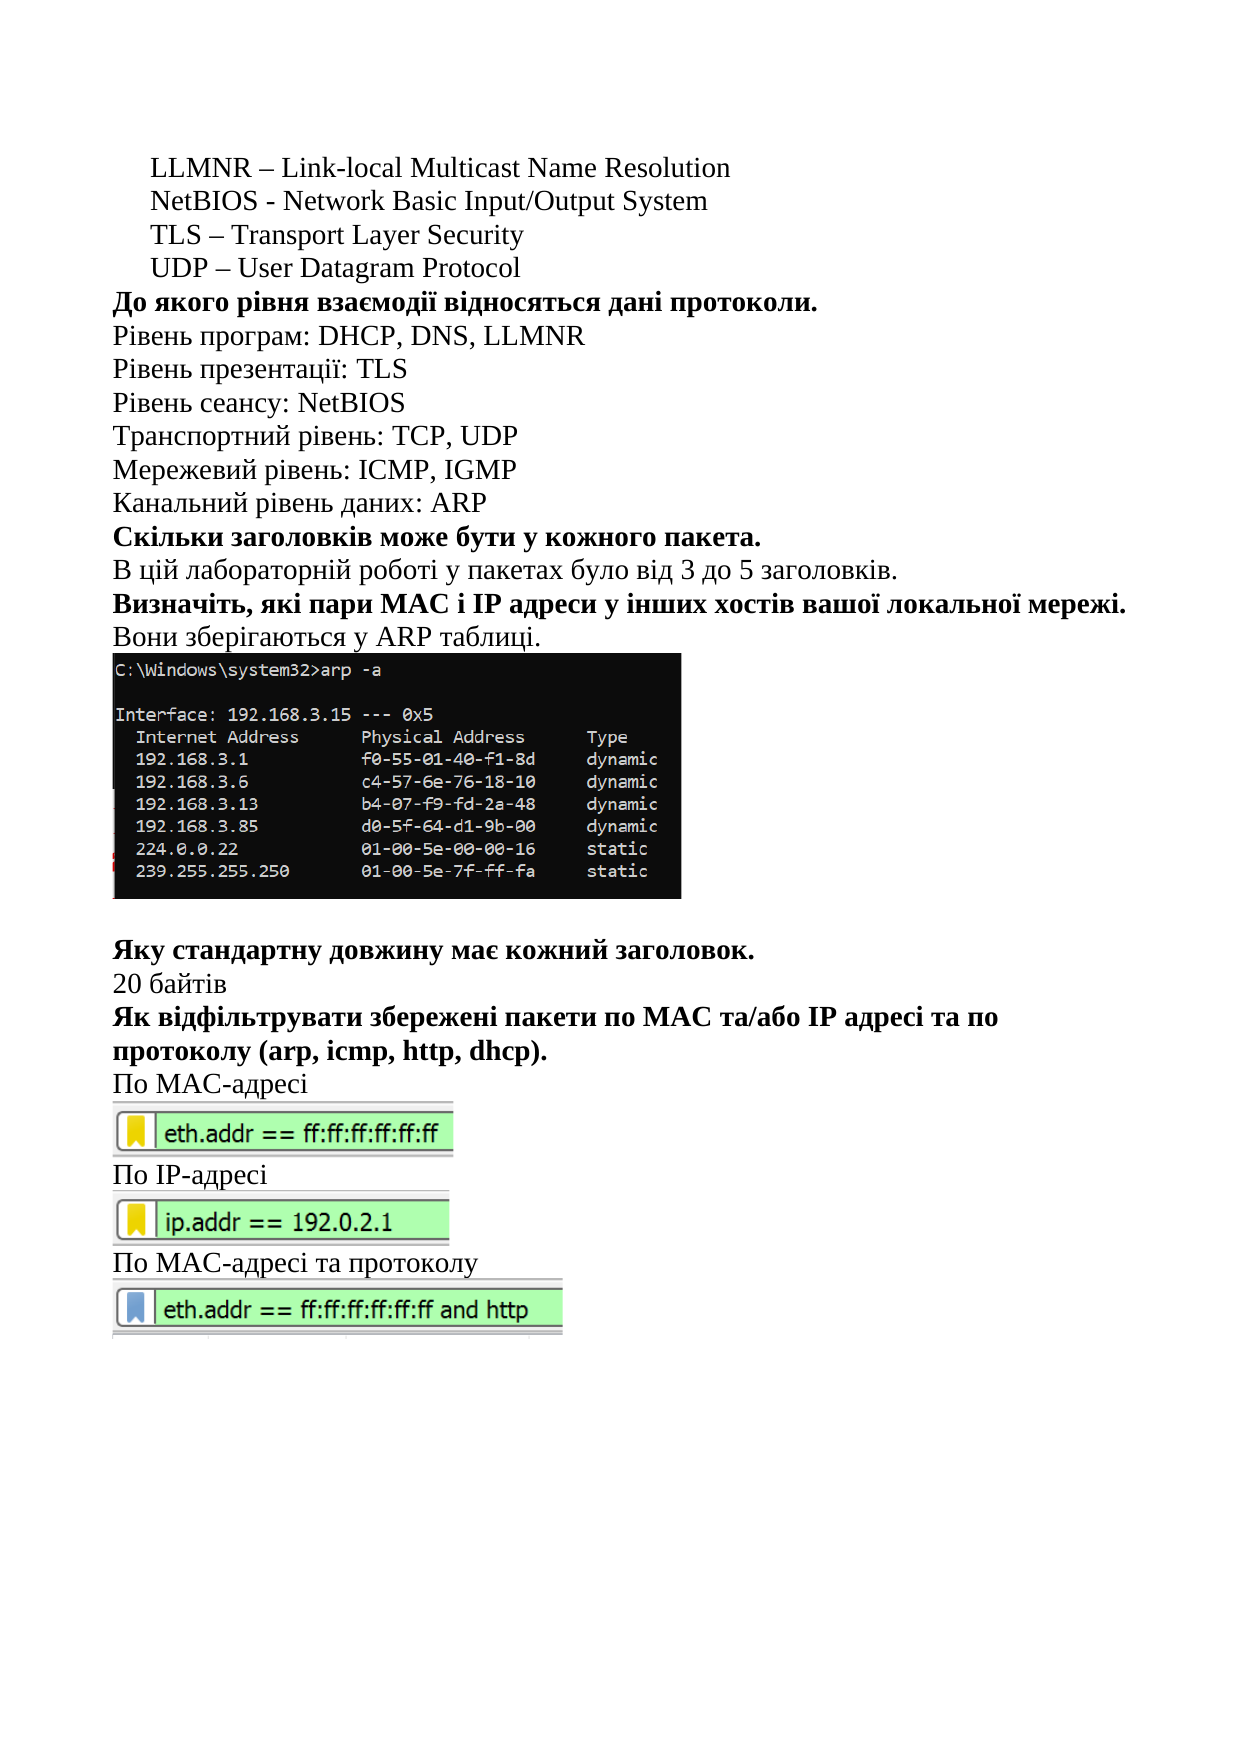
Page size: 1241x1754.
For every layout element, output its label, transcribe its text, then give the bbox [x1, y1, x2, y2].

text Канальний рівень даних: ARP [112, 485, 1128, 519]
text Вони зберігаються у ARP таблиці. [112, 619, 1128, 653]
text По MAC-адресі [112, 1067, 1128, 1100]
text По MAC-адресі та протоколу [112, 1245, 1128, 1279]
text TLS – Transport Layer Security [150, 217, 1128, 251]
picture [112, 1278, 563, 1339]
text 20 байтів [112, 966, 1128, 999]
text Визначіть, які пари MAC і IP адреси у інших хостів вашої локальної мережі. [112, 586, 1128, 619]
text Рівень програм: DHCP, DNS, LLMNR [112, 318, 1128, 351]
text Транспортний рівень: TCP, UDP [112, 418, 1128, 452]
picture [112, 653, 682, 899]
picture [112, 1190, 450, 1246]
text До якого рівня взаємодії відносяться дані протоколи. [112, 284, 1128, 318]
picture [112, 1101, 454, 1158]
text По IP-адресі [112, 1157, 1128, 1191]
text Скільки заголовків може бути у кожного пакета. [112, 519, 1128, 552]
text LLMNR – Link-local Multicast Name Resolution [150, 150, 1128, 183]
text Як відфільтрувати збережені пакети по MAC та/або IP адресі та по протоколу (arp, icmp, http, dhcp). [112, 999, 1128, 1067]
text Рівень сеансу: NetBIOS [112, 385, 1128, 418]
text NetBIOS - Network Basic Input/Output System [150, 183, 1128, 217]
text Рівень презентації: TLS [112, 351, 1128, 385]
text Мережевий рівень: ICMP, IGMP [112, 452, 1128, 485]
text Яку стандартну довжину має кожний заголовок. [112, 932, 1128, 966]
text В цій лабораторній роботі у пакетах було від 3 до 5 заголовків. [112, 552, 1128, 586]
text UDP – User Datagram Protocol [150, 251, 1128, 284]
